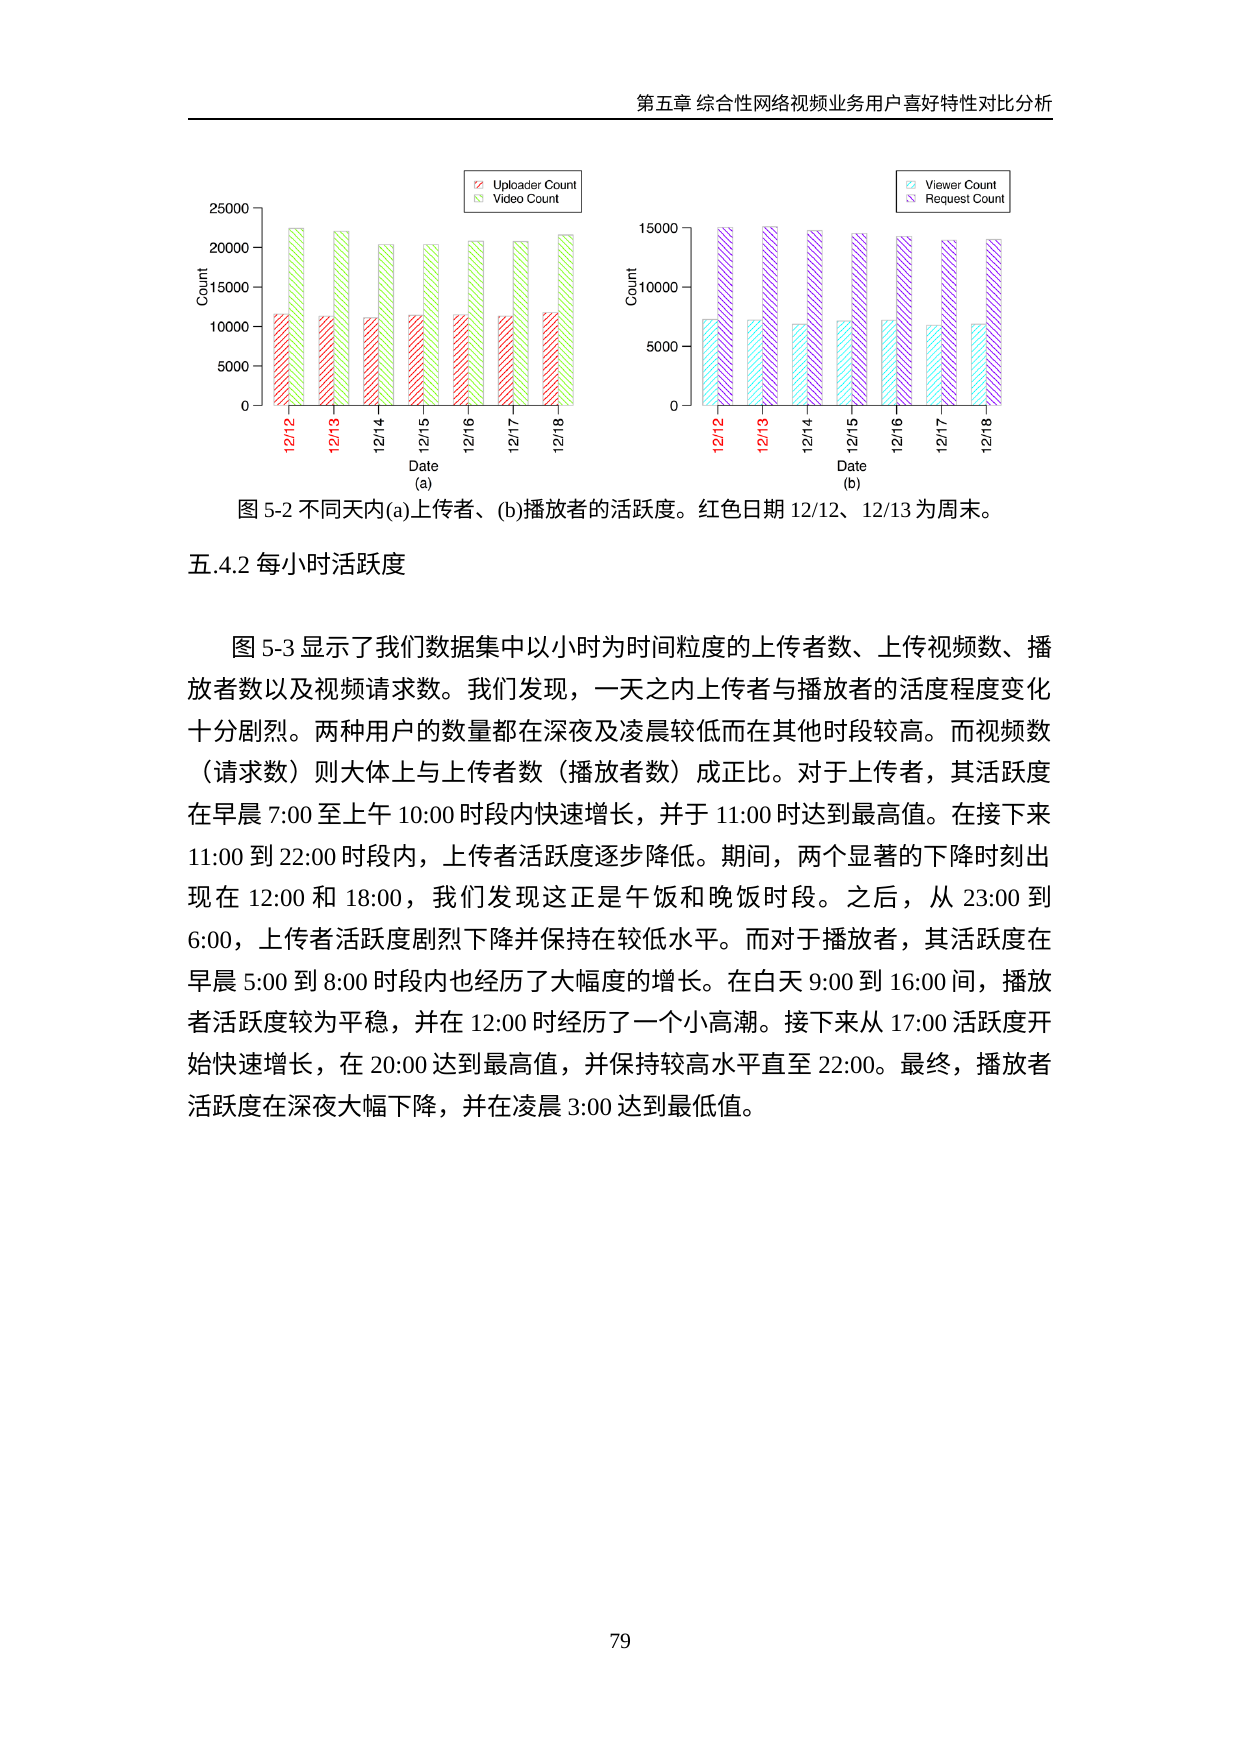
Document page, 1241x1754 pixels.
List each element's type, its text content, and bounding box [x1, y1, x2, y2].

text 图5-2 不同天内(a)上传者、(b)播放者的活跃度。红色日期12/12、12/13为周末。 [187, 492, 1053, 524]
text 每小时活跃度 [187, 540, 1053, 582]
text 图5-3显示了我们数据集中以小时为时间粒度的上传者数、上传视频数、播放者数以及视频请求数。我们发现，一天之内上传者与播放者的活度程度变化十分剧烈。两种用户的数量都在深夜及凌晨较低而在其他时段较高。而视频数（请求数）则大体上与上传者数（播放者数）成正比。对于上传者，其活跃度在早晨7:00至上午10:00时段内快速增长，并于11:00时达到最高值。在接下来11:00到22:00时段内，上传者活跃度逐步降低。期间，两个显著的下降时刻出现在12:00和18:00，我们发现这正是午饭和晚饭时段。之后，从23:00到6:00，上传者活跃度剧烈下降并保持在较低水平。而对于播放者，其活跃度在早晨5:00到8:00时段内也经历了大幅度的增长。在白天9:00到16:00间，播放者活跃度较为平稳，并在12:00时经历了一个小高潮。接下来从17:00活跃度开始快速增长，在20:00达到最高值，并保持较高水平直至22:00。最终，播放者活跃度在深夜大幅下降，并在凌晨3:00达到最低值。 [187, 623, 1053, 1123]
picture [192, 150, 1049, 493]
